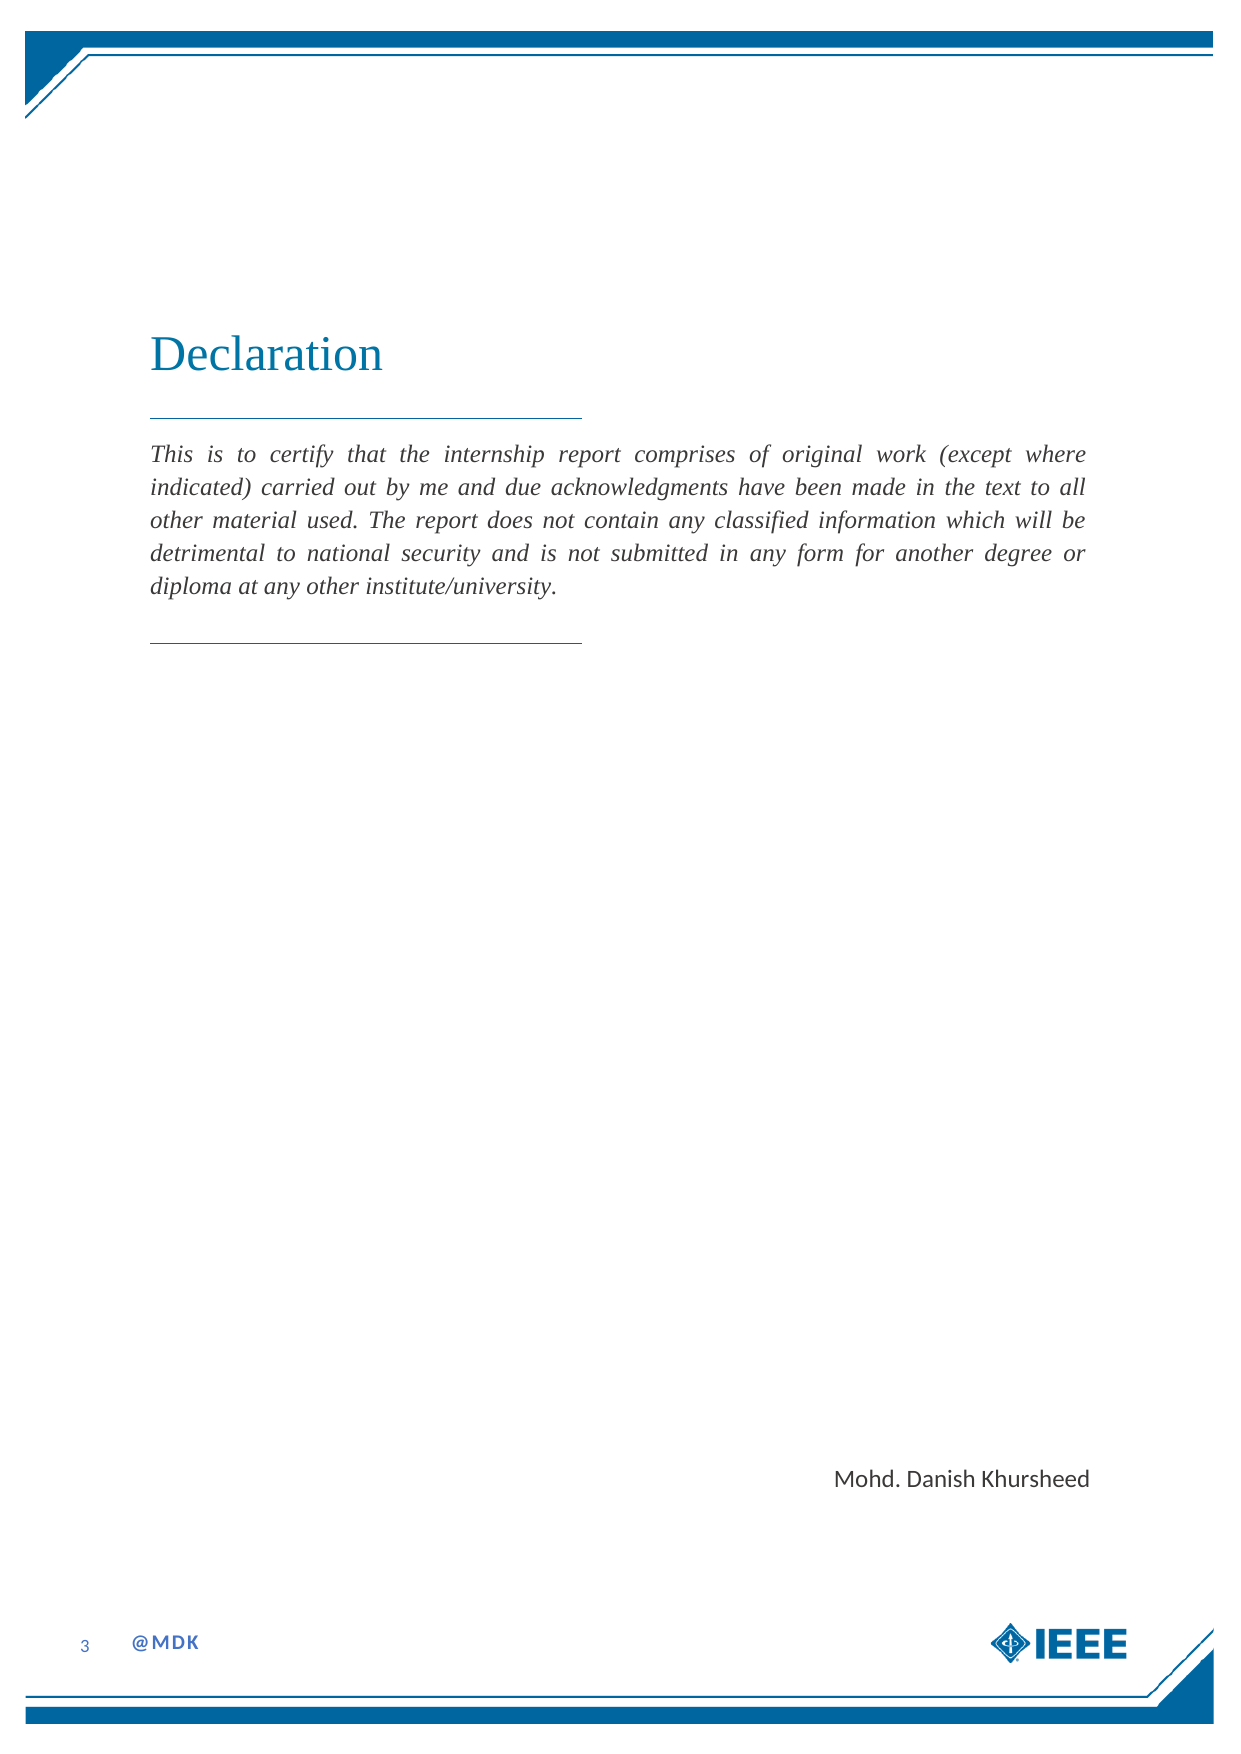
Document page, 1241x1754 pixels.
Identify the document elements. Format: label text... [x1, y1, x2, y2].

picture [25, 1623, 1214, 1724]
picture [25, 31, 1213, 119]
text This is to certify that the internship report comprises of original work (except where indicated) carried out by me and due acknowledgments have been made in the text to all other material used. The report does not contain any classified information which will be detrimental to national security and is not submitted in any form for another degree or diploma at any other institute/university. [150, 439, 1089, 600]
text Mohd. Danish Khursheed [150, 1463, 1090, 1494]
subtitle Declaration [150, 336, 1090, 379]
